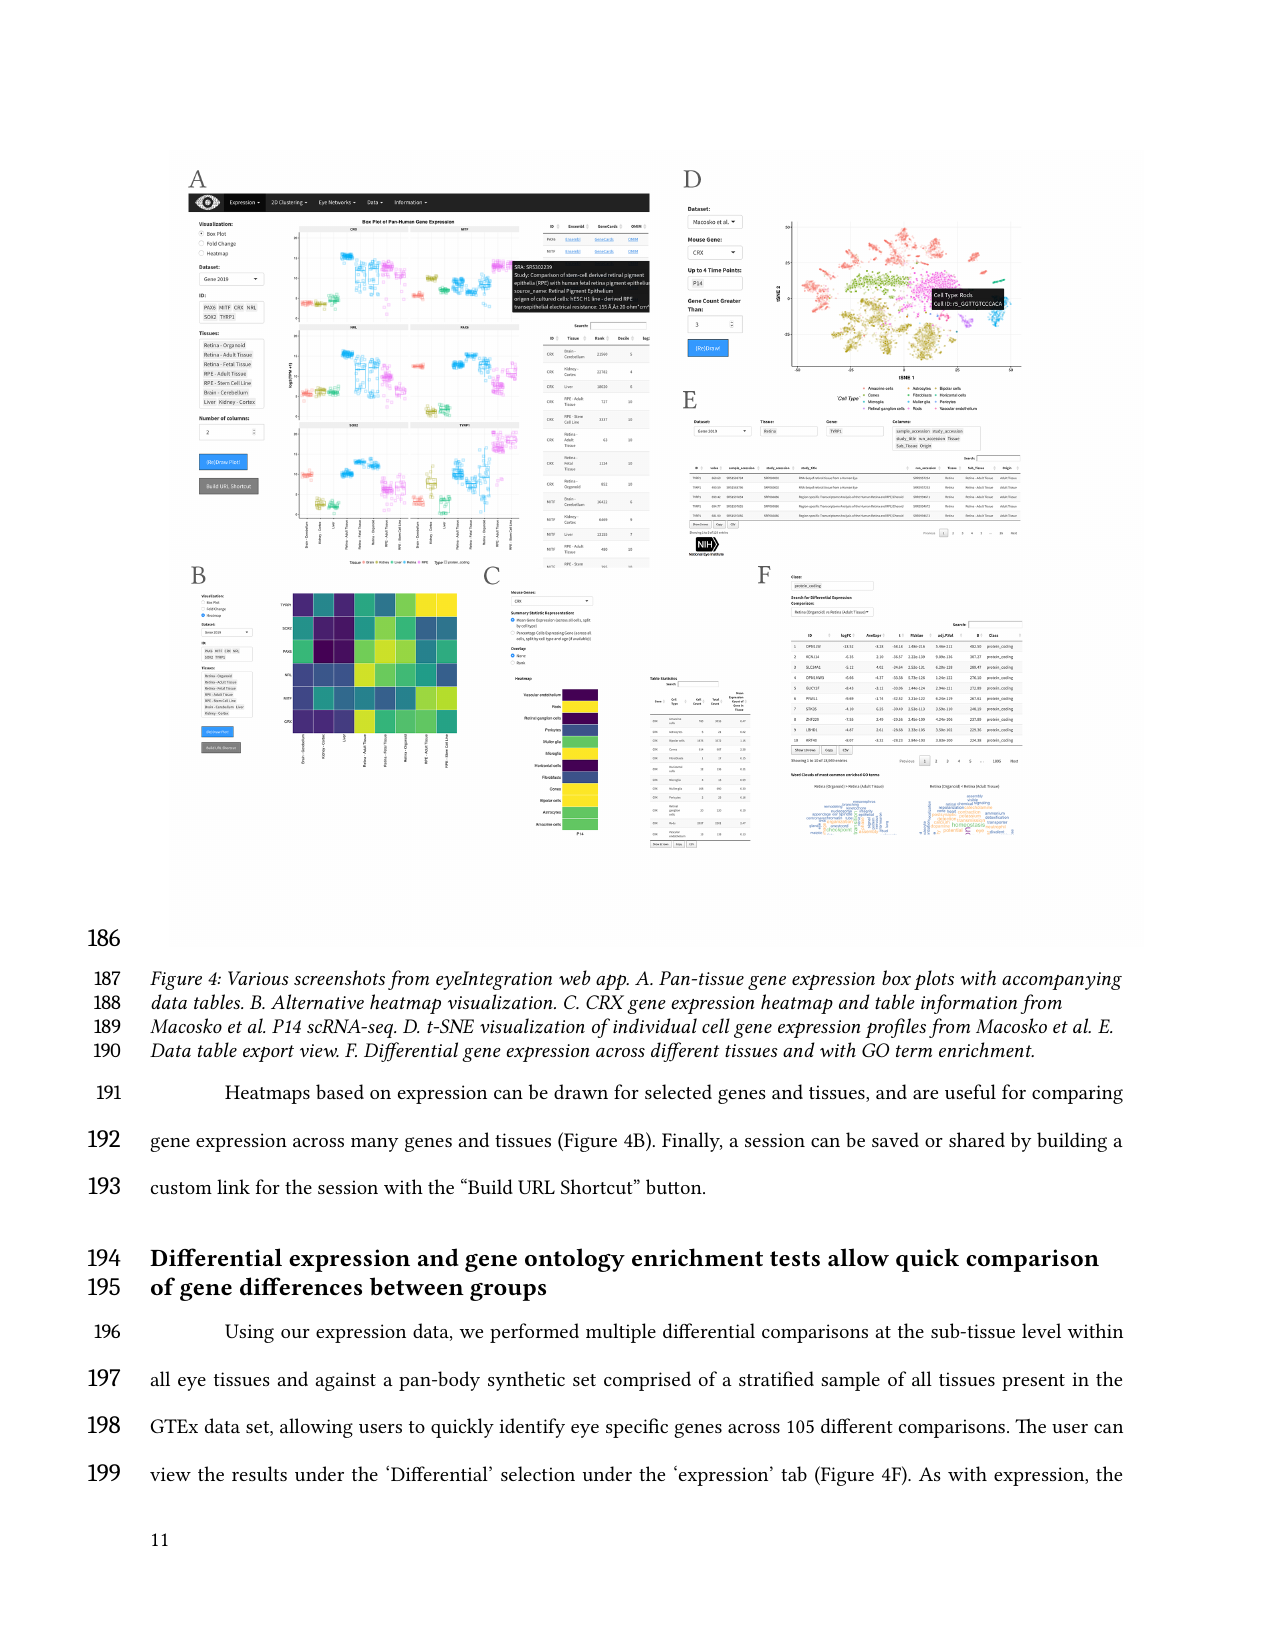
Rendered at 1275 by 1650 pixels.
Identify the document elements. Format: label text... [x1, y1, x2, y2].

text Heatmaps based on expression can be drawn for selected genes and tissues, and are useful for comparing gene expression across many genes and tissues (Figure 4B). Finally, a session can be saved or shared by building a custom link for the session with the “Build URL Shortcut” button. [150, 1081, 1125, 1199]
picture [168, 150, 1144, 947]
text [150, 1320, 1125, 1486]
subtitle Differential expression and gene ontology enrichment tests allow quick comparison of gene differences between groups [150, 1244, 1125, 1301]
text Figure 4: Various screenshots from eyeIntegration web app. A. Pan-tissue gene expression box plots with accompanying data tables. B. Alternative heatmap visualization. C. CRX gene expression heatmap and table information from Macosko et al. P14 scRNA-seq. D. t-SNE visualization of individual cell gene expression profiles from Macosko et al. E. Data table export view. F. Differential gene expression across different tissues and with GO term enrichment. [150, 967, 1125, 1062]
